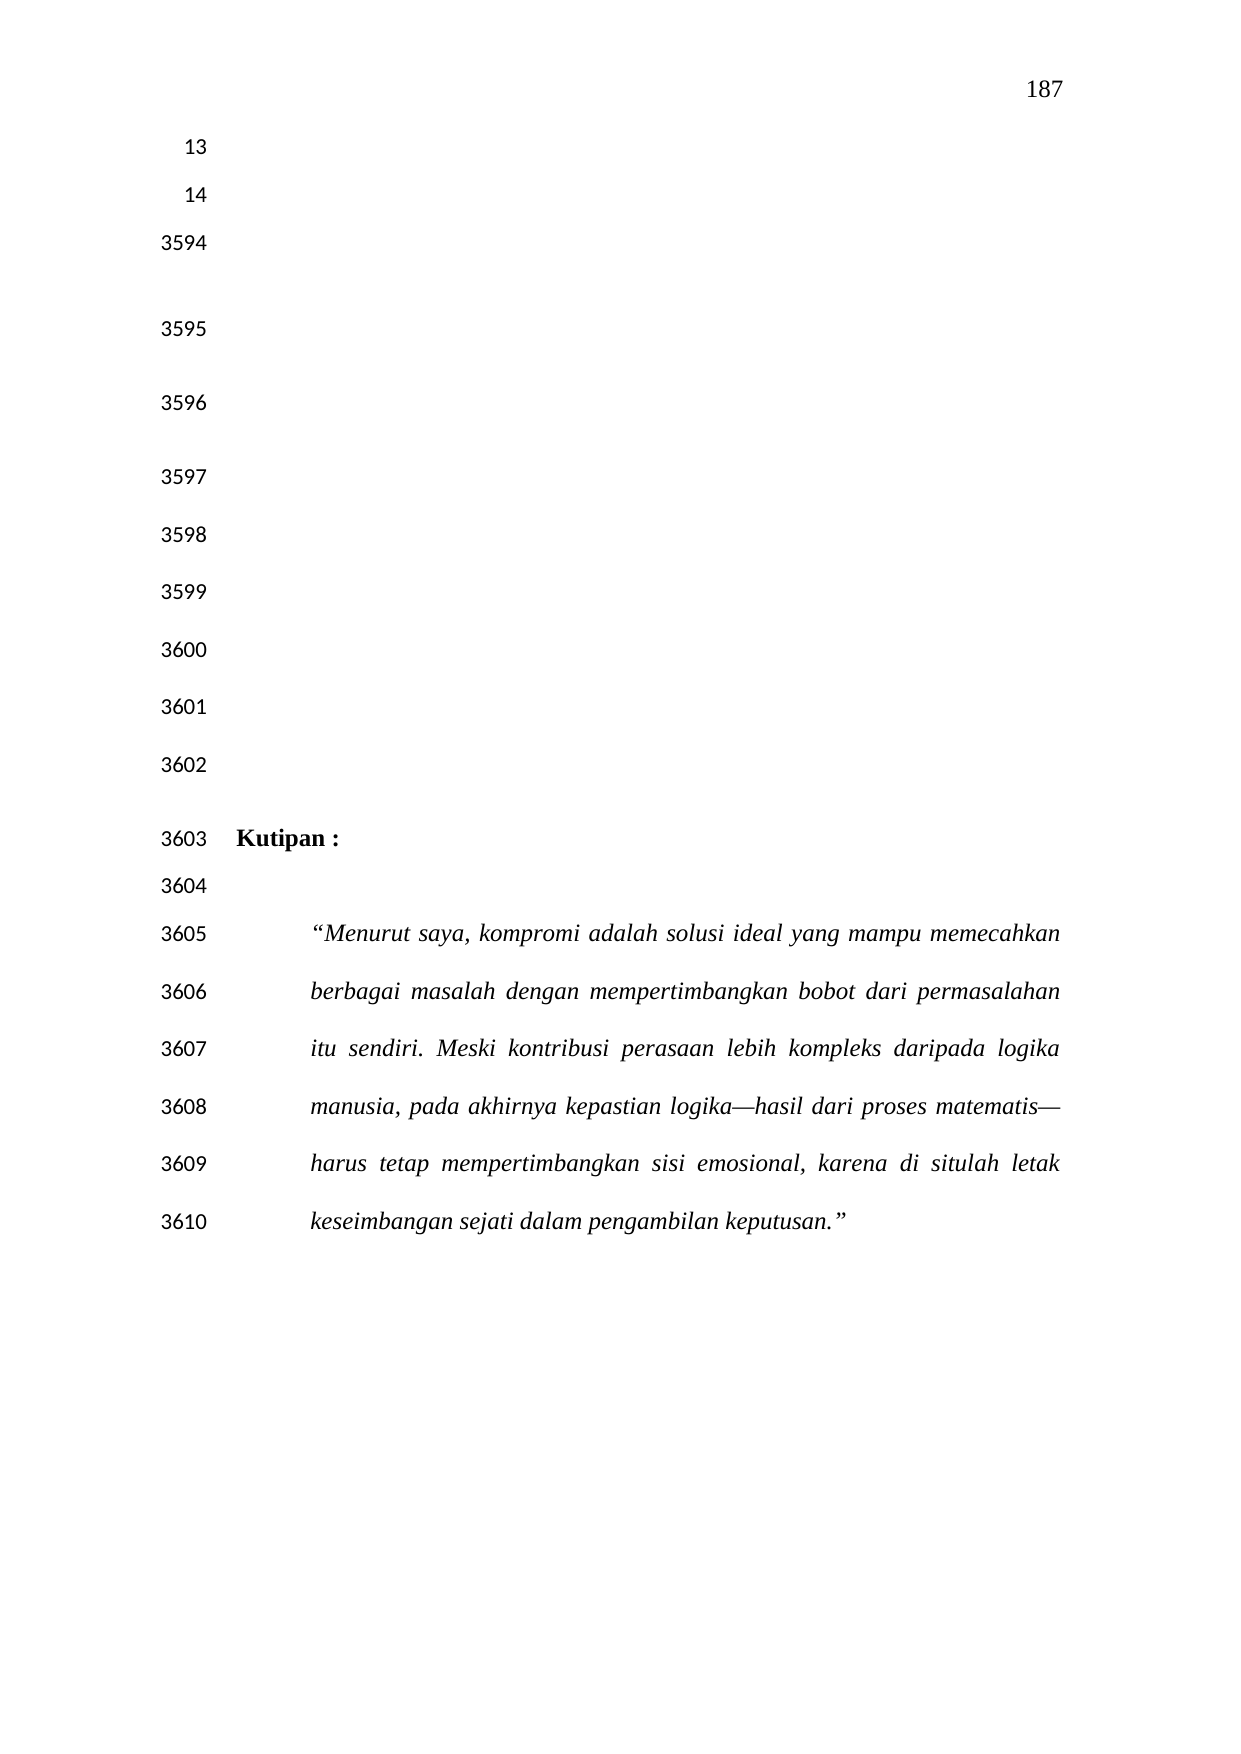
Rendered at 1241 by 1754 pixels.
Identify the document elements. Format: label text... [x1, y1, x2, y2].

text Kutipan : [236, 823, 1063, 852]
list “Menurut saya, kompromi adalah solusi ideal yang mampu memecahkan berbagai masalah dengan mempertimbangkan bobot dari permasalahan itu sendiri. Meski kontribusi perasaan lebih kompleks daripada logika manusia, pada akhirnya kepastian logika—hasil dari proses matematis—harus tetap mempertimbangkan sisi emosional, karena di situlah letak keseimbangan sejati dalam pengambilan keputusan.” [310, 918, 1063, 1234]
